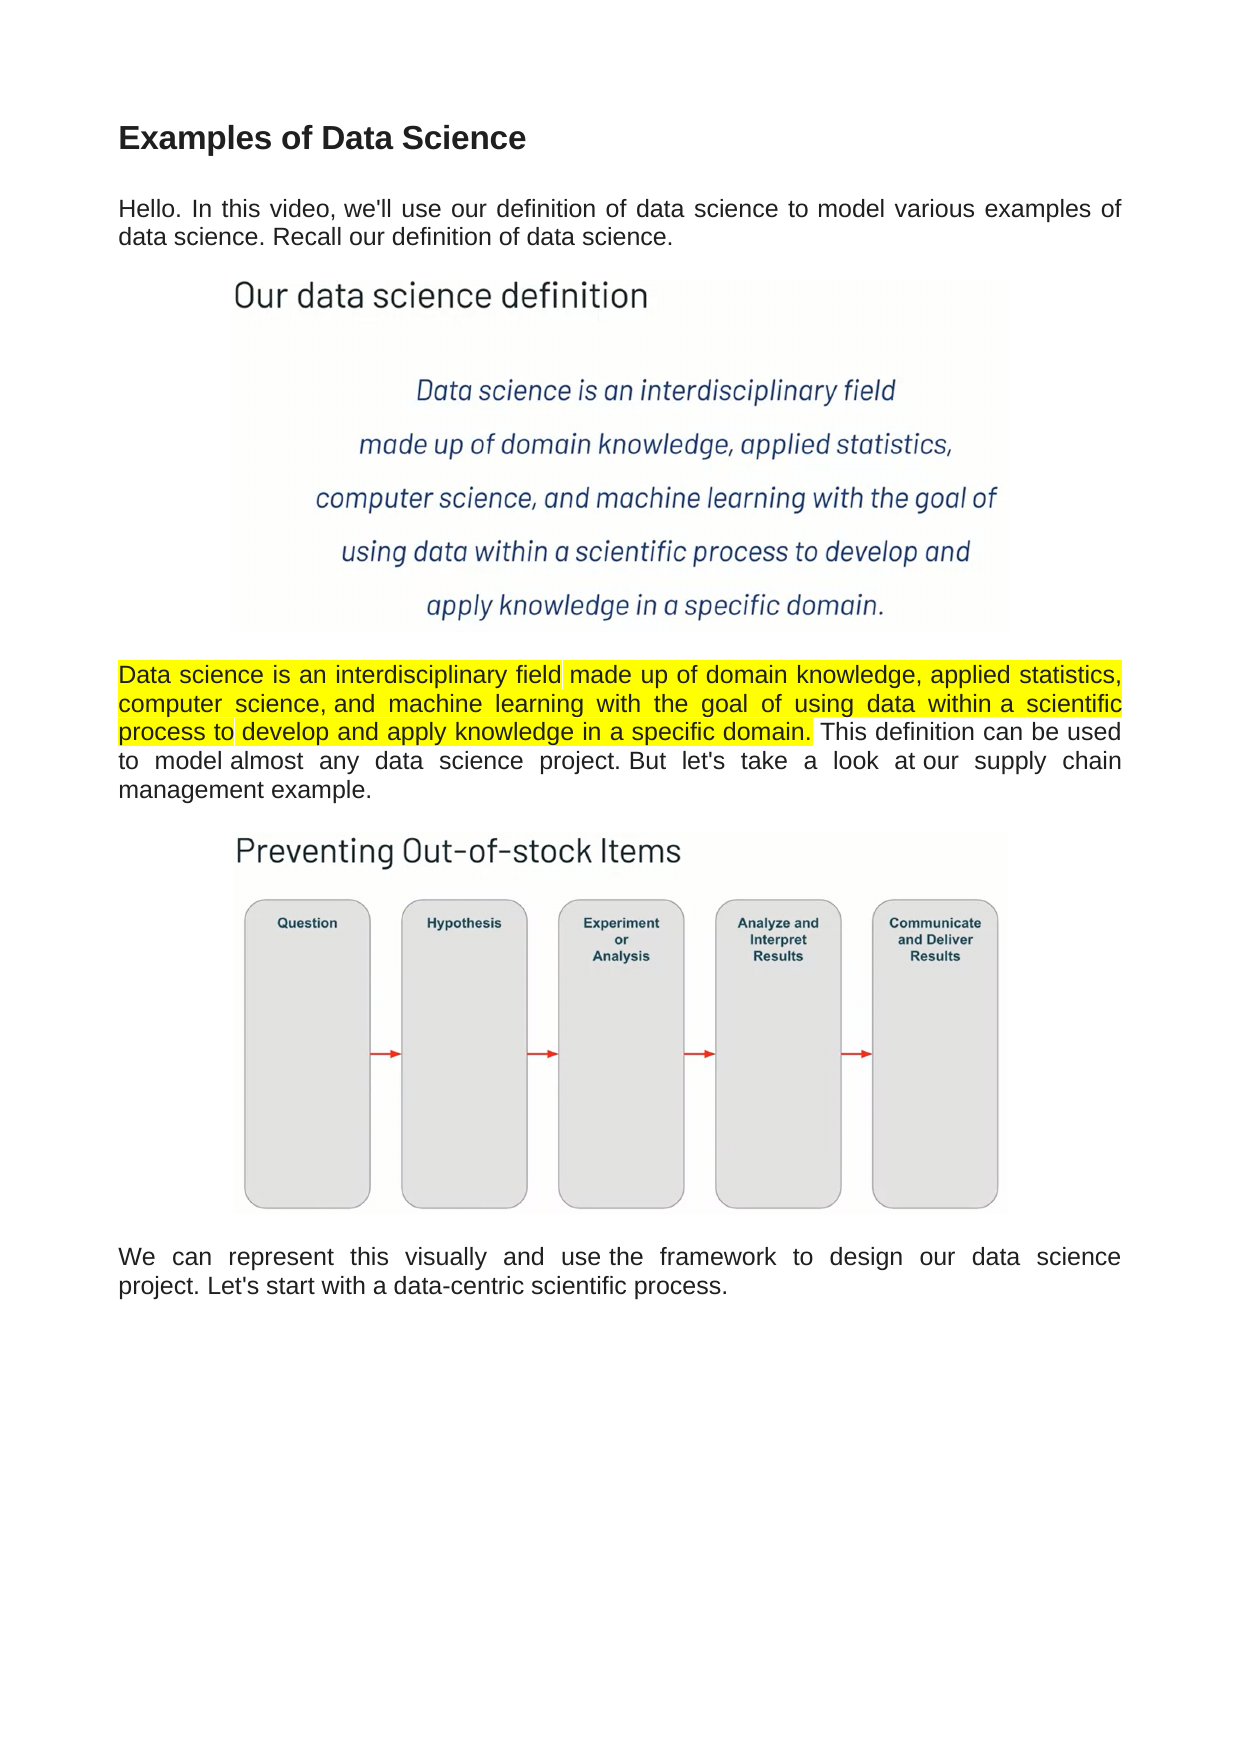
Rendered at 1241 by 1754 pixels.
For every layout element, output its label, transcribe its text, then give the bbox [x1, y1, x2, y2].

picture [232, 832, 1008, 1214]
picture [231, 280, 1009, 632]
text Hello. In this video, we'll use our definition of data science to model various examples of data science. Recall our definition of data science. [118, 194, 1122, 251]
text Data science is an interdisciplinary field made up of domain knowledge, applied statistics, computer science, and machine learning with the goal of using data within a scientific process to develop and apply knowledge in a specific domain. This definition can be used to model almost any data science project. But let's take a look at our supply chain management example. [118, 717, 1122, 804]
text We can represent this visually and use the framework to design our data science project. Let's start with a data-centric scientific process. [118, 1242, 1122, 1299]
subtitle Examples of Data Science [118, 118, 1122, 157]
